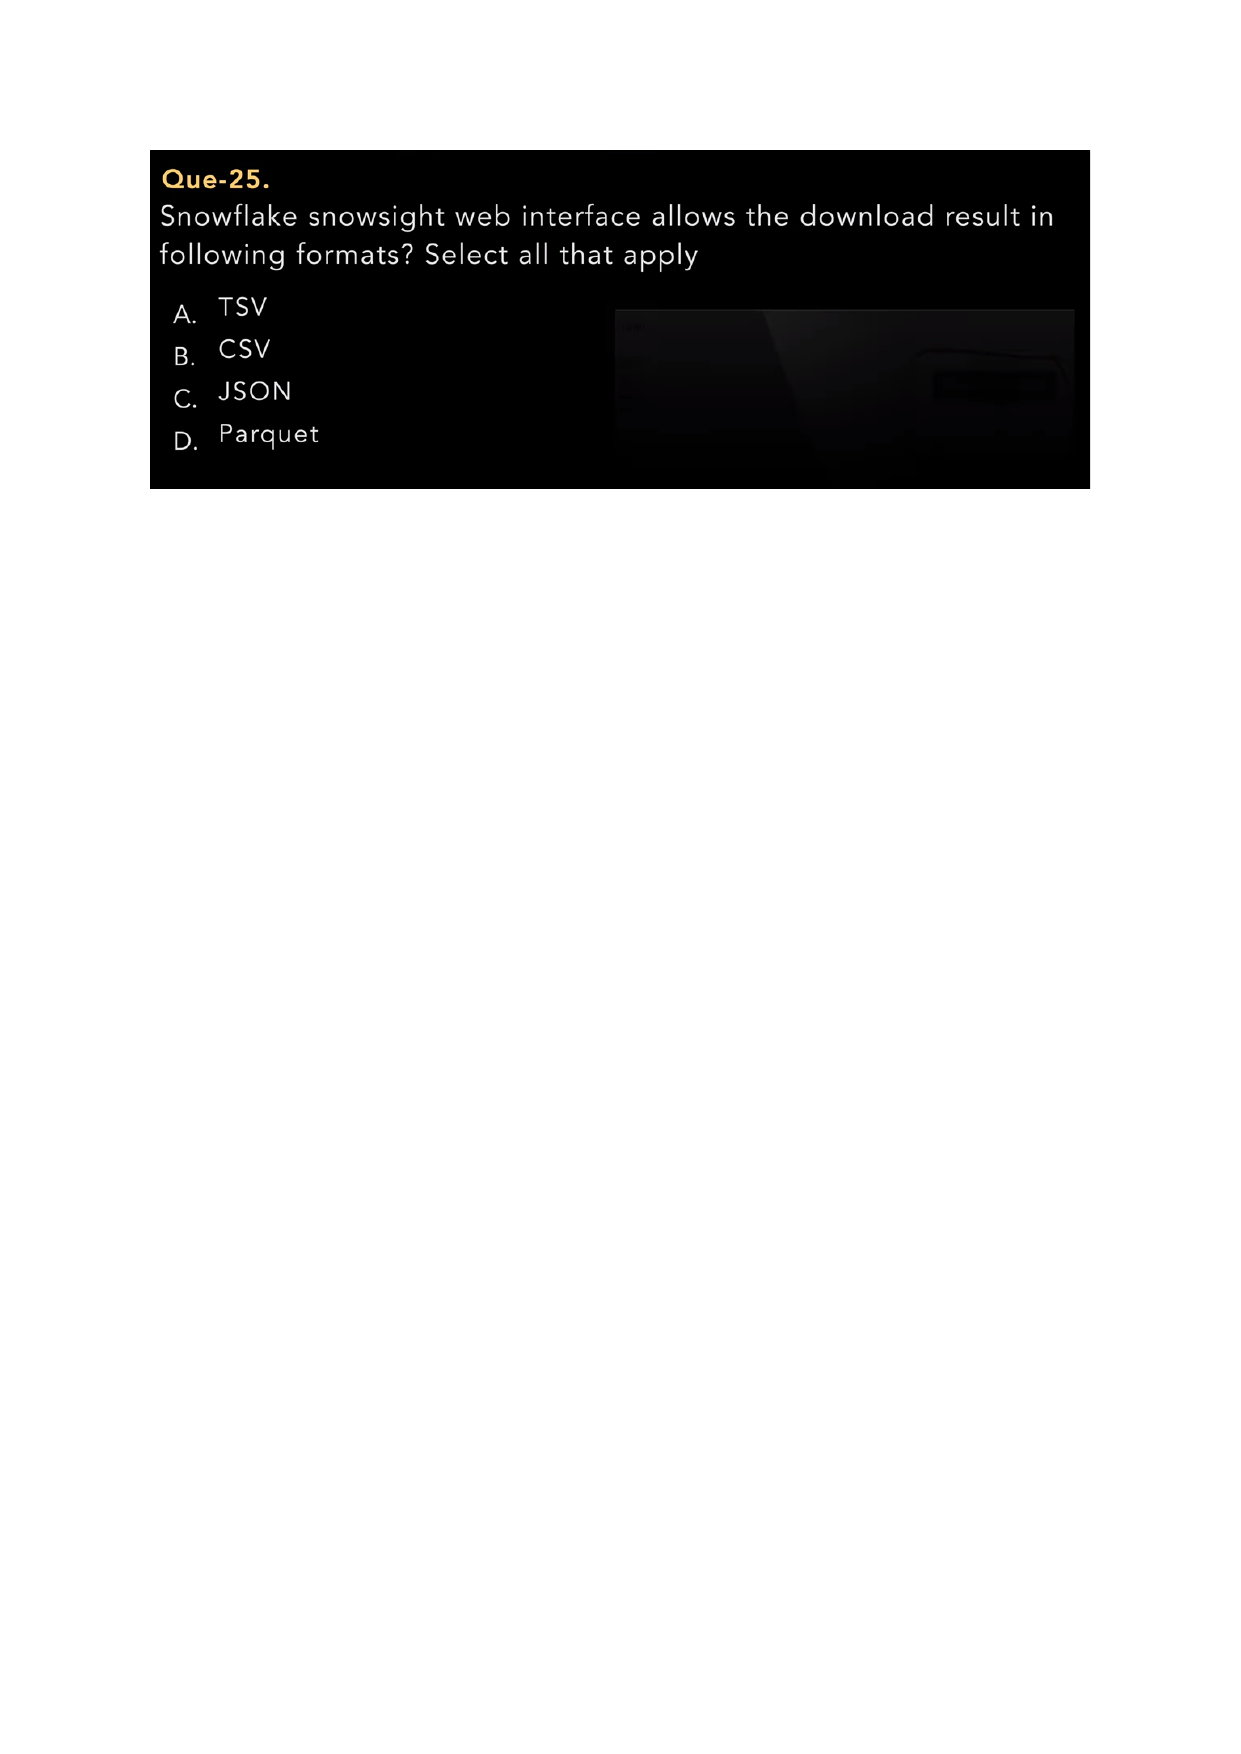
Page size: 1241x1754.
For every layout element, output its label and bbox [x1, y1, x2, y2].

picture [150, 150, 1091, 489]
